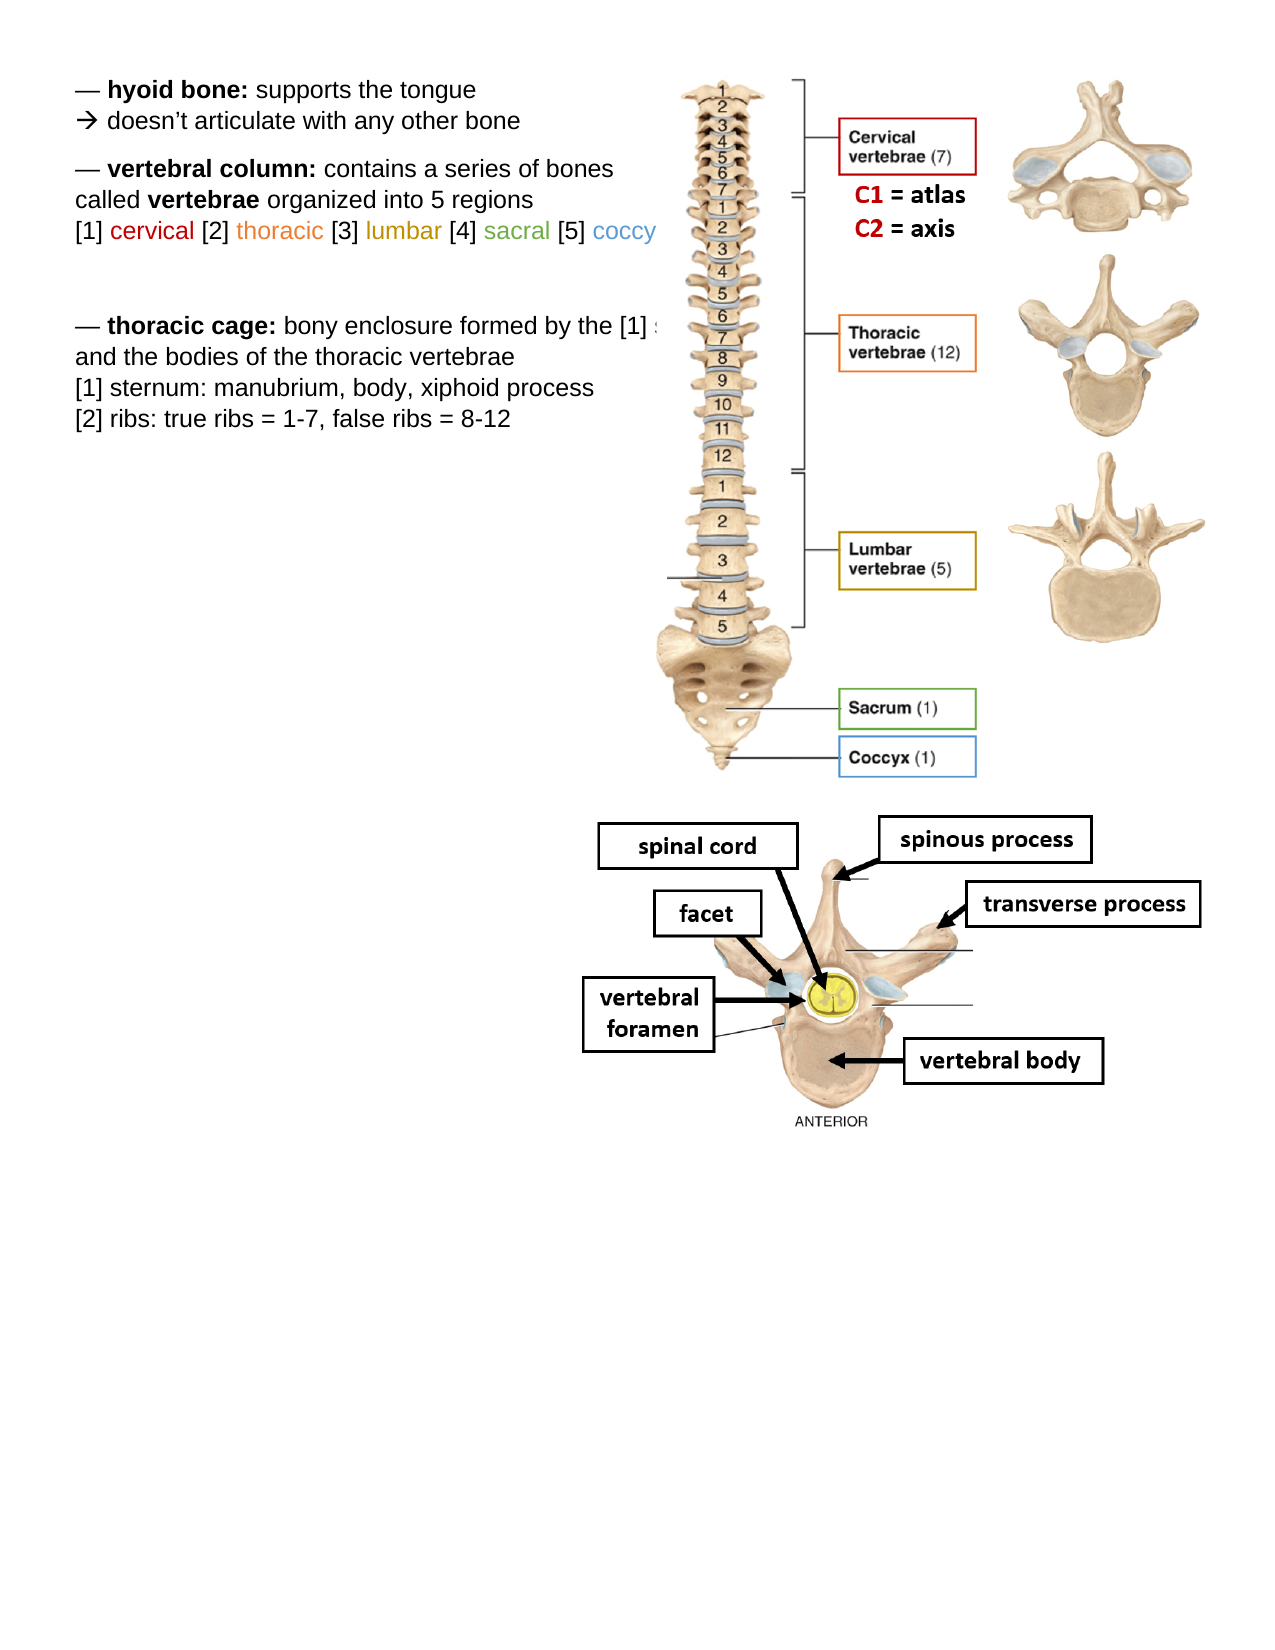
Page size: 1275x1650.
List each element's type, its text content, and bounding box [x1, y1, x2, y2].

text — hyoid bone: supports the tongue doesn’t articulate with any other bone [75, 75, 656, 135]
text — thoracic cage: bony enclosure formed by the [1] sternum, [2] ribs and their [3] costal cartilages, and the bodies of the thoracic vertebrae [1] sternum: manubrium, body, xiphoid process [2] ribs: true ribs = 1-7, false ribs = 8-12 [75, 311, 656, 463]
text — vertebral column: contains a series of bones called vertebrae organized into 5 regions [1] cervical [2] thoracic [3] lumbar [4] sacral [5] coccygeal [75, 154, 656, 245]
picture [572, 806, 1207, 1134]
picture [656, 73, 1209, 789]
